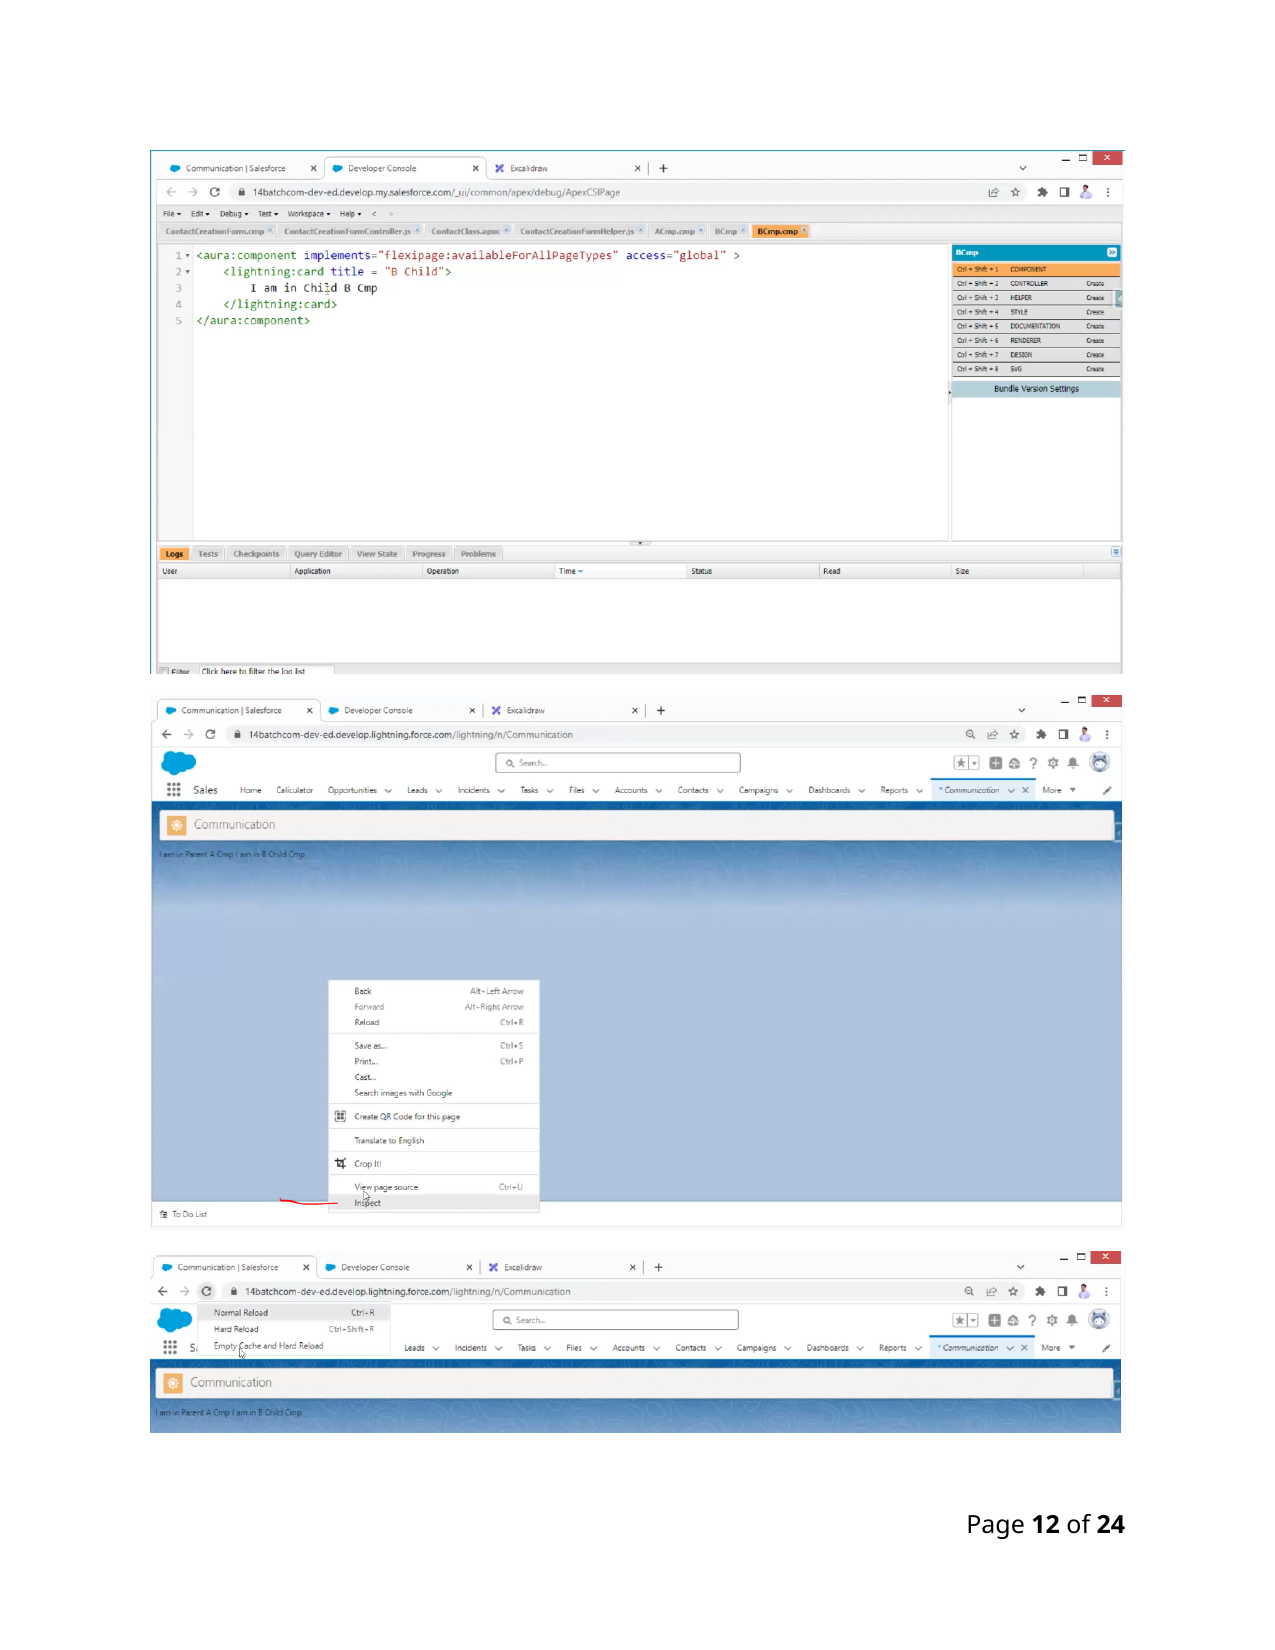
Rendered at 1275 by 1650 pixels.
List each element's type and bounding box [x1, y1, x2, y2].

picture [150, 1251, 1125, 1433]
picture [150, 150, 1125, 674]
picture [150, 695, 1125, 1230]
